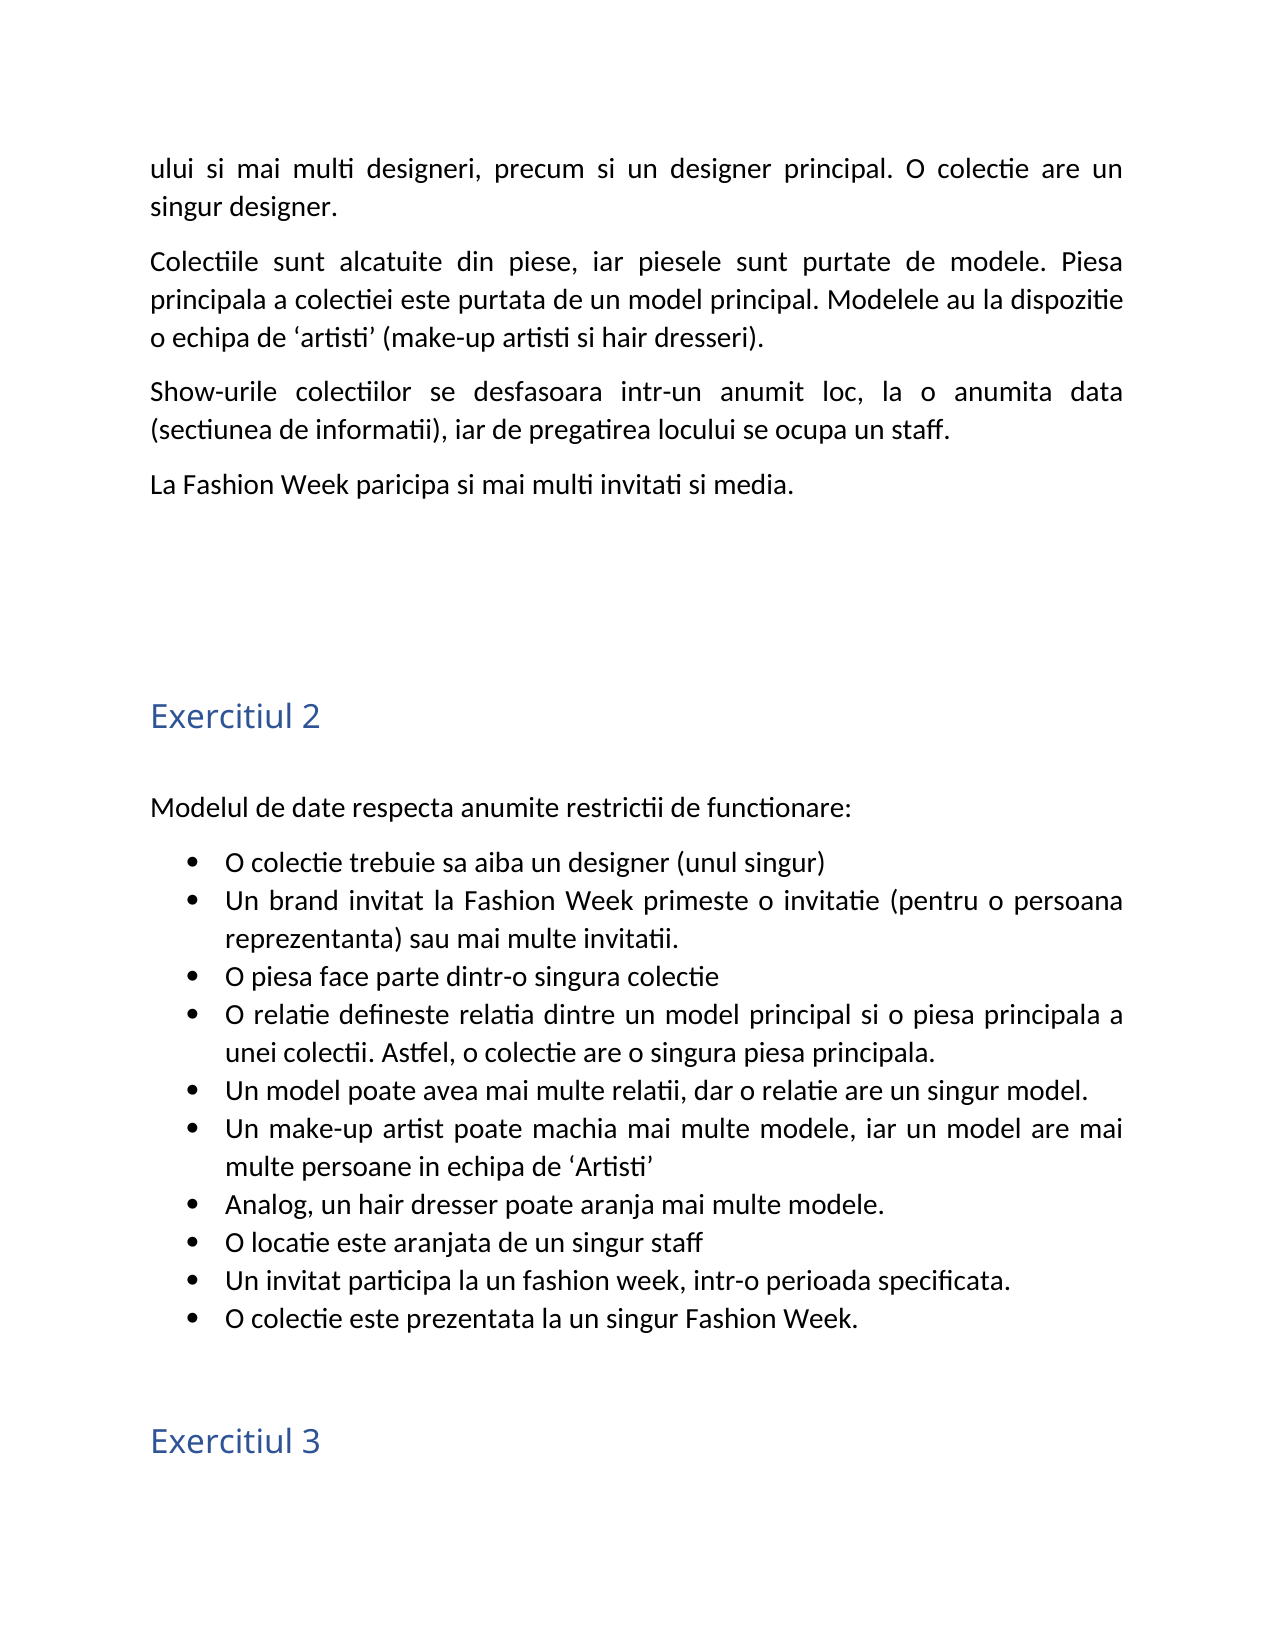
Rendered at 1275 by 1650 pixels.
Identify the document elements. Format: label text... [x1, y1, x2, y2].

list O colectie este prezentata la un singur Fashion Week. [187, 1300, 1125, 1336]
text Colectiile sunt alcatuite din piese, iar piesele sunt purtate de modele. Piesa principala a colectiei este purtata de un model principal. Modelele au la dispozitie o echipa de ‘artisti’ (make-up artisti si hair dresseri). [150, 243, 1125, 354]
text La Fashion Week paricipa si mai multi invitati si media. [150, 466, 1125, 502]
list O relatie defineste relatia dintre un model principal si o piesa principala a unei colectii. Astfel, o colectie are o singura piesa principala. [187, 996, 1125, 1069]
list O colectie trebuie sa aiba un designer (unul singur) [187, 844, 1125, 879]
list Un model poate avea mai multe relatii, dar o relatie are un singur model. [187, 1072, 1125, 1107]
text Show-urile colectiilor se desfasoara intr-un anumit loc, la o anumita data (sectiunea de informatii), iar de pregatirea locului se ocupa un staff. [150, 373, 1125, 447]
list Un invitat participa la un fashion week, intr-o perioada specificata. [187, 1262, 1125, 1298]
list O locatie este aranjata de un singur staff [187, 1224, 1125, 1259]
list O piesa face parte dintr-o singura colectie [187, 958, 1125, 993]
subtitle Exercitiul 3 [150, 1418, 1125, 1463]
list Un brand invitat la Fashion Week primeste o invitatie (pentru o persoana reprezentanta) sau mai multe invitatii. [187, 882, 1125, 955]
list Analog, un hair dresser poate aranja mai multe modele. [187, 1186, 1125, 1222]
list Un make-up artist poate machia mai multe modele, iar un model are mai multe persoane in echipa de ‘Artisti’ [187, 1110, 1125, 1183]
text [150, 150, 1125, 224]
subtitle Exercitiul 2 [150, 693, 1125, 739]
text Modelul de date respecta anumite restrictii de functionare: [150, 789, 1125, 825]
